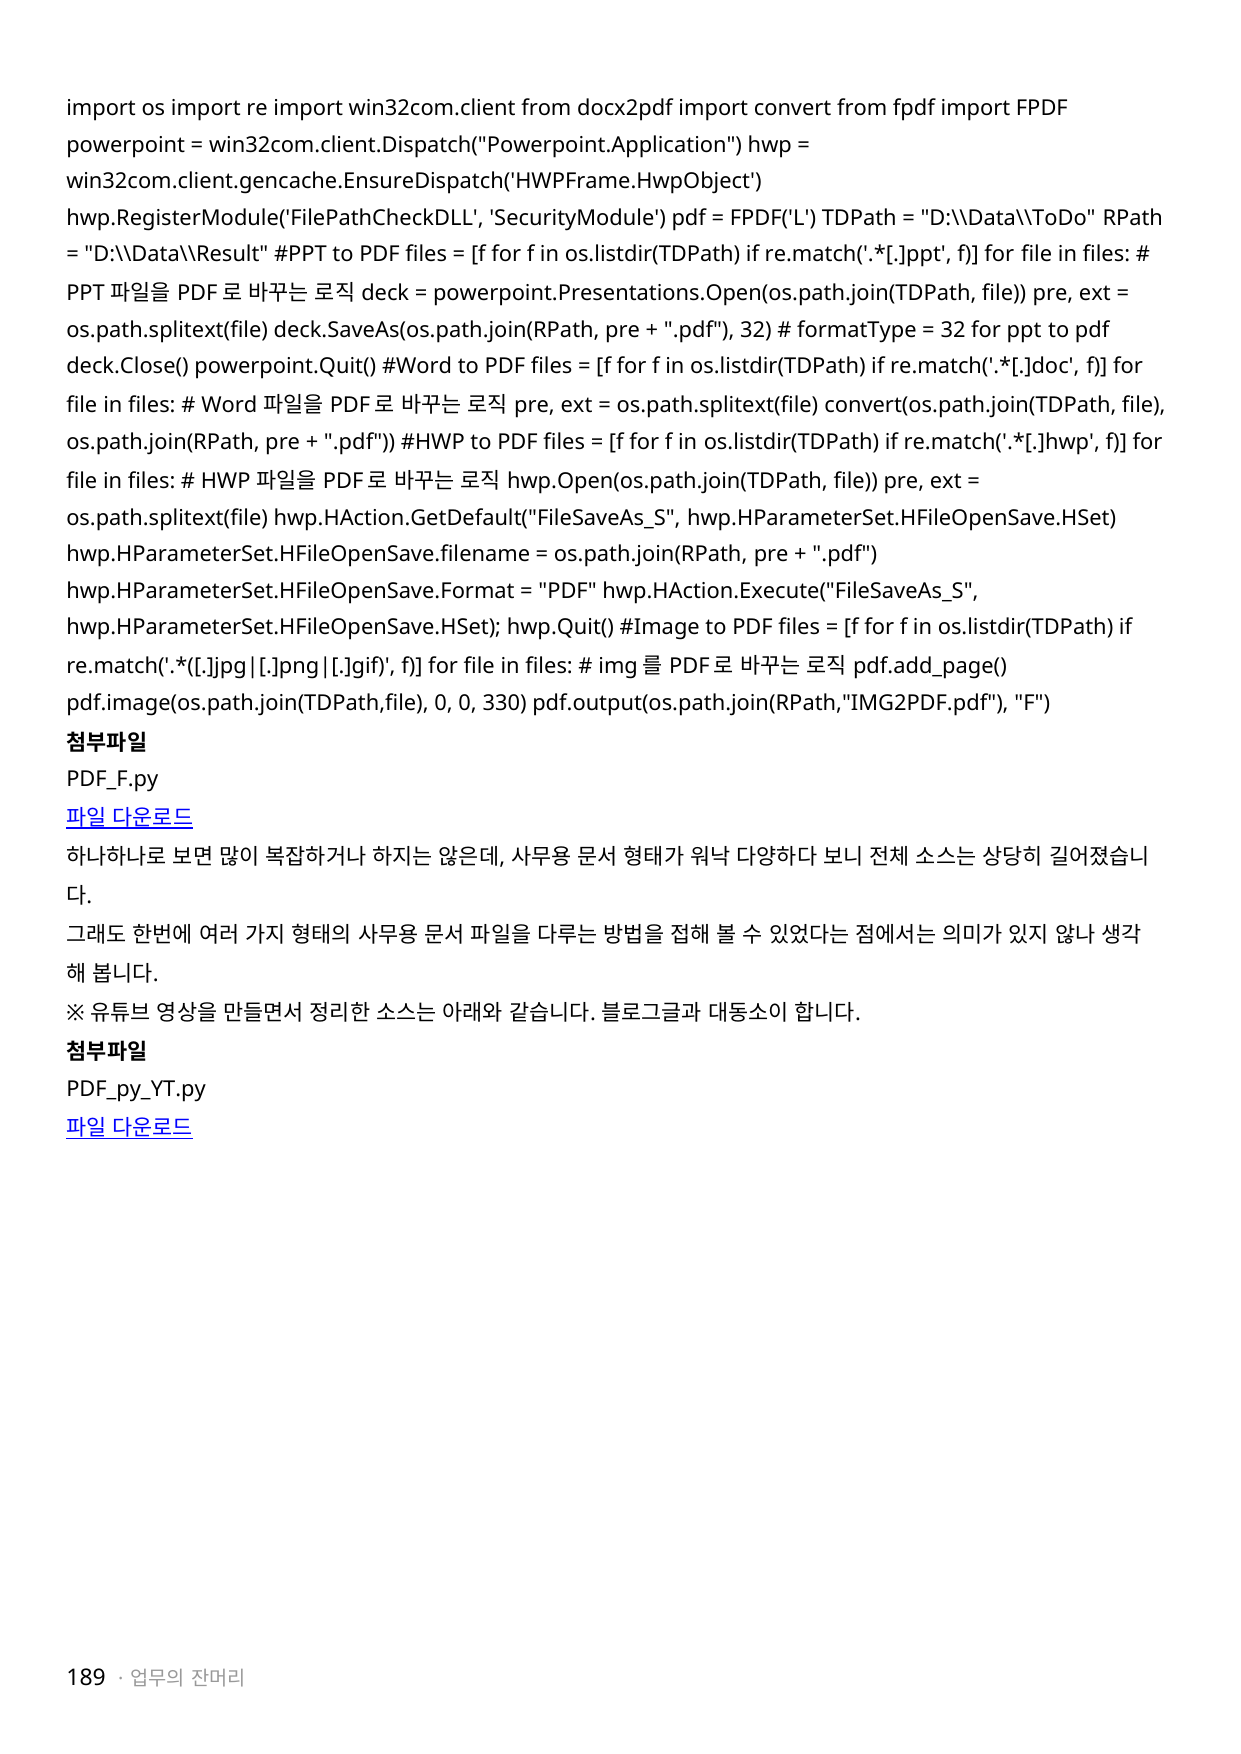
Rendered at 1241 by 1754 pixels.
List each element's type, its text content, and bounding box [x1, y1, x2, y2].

text PDF_py_YT.py 파일 다운로드 [66, 1073, 211, 1142]
text 하나하나로 보면 많이 복잡하거나 하지는 않은데, 사무용 문서 형태가 워낙 다양하다 보니 전체 소스는 상당히 길어졌습니 다. [66, 839, 1174, 910]
text ※ 유튜브 영상을 만들면서 정리한 소스는 아래와 같습니다. 블로그글과 대동소이 합니다. 첨부파일 [66, 995, 882, 1066]
text 그래도 한번에 여러 가지 형태의 사무용 문서 파일을 다루는 방법을 접해 볼 수 있었다는 점에서는 의미가 있지 않나 생각 해 봅니다. [66, 917, 1165, 988]
text import os import re import win32com.client from docx2pdf import convert from fpdf import FPDF powerpoint = win32com.client.Dispatch("Powerpoint.Application") hwp = win32com.client.gencache.EnsureDispatch('HWPFrame.HwpObject') hwp.RegisterModule('FilePathCheckDLL', 'SecurityModule') pdf = FPDF('L') TDPath = "D:\\Data\\ToDo" RPath = "D:\\Data\\Result" #PPT to PDF files = [f for f in os.listdir(TDPath) if re.match('.*[.]ppt', f)] for file in files: # PPT 파일을 PDF로 바꾸는 로직 deck = powerpoint.Presentations.Open(os.path.join(TDPath, file)) pre, ext = os.path.splitext(file) deck.SaveAs(os.path.join(RPath, pre + ".pdf"), 32) # formatType = 32 for ppt to pdf deck.Close() powerpoint.Quit() #Word to PDF files = [f for f in os.listdir(TDPath) if re.match('.*[.]doc', f)] for file in files: # Word 파일을 PDF로 바꾸는 로직 pre, ext = os.path.splitext(file) convert(os.path.join(TDPath, file), os.path.join(RPath, pre + ".pdf")) #HWP to PDF files = [f for f in os.listdir(TDPath) if re.match('.*[.]hwp', f)] for file in files: # HWP 파일을 PDF로 바꾸는 로직 hwp.Open(os.path.join(TDPath, file)) pre, ext = os.path.splitext(file) hwp.HAction.GetDefault("FileSaveAs_S", hwp.HParameterSet.HFileOpenSave.HSet) hwp.HParameterSet.HFileOpenSave.filename = os.path.join(RPath, pre + ".pdf") hwp.HParameterSet.HFileOpenSave.Format = "PDF" hwp.HAction.Execute("FileSaveAs_S", hwp.HParameterSet.HFileOpenSave.HSet); hwp.Quit() #Image to PDF files = [f for f in os.listdir(TDPath) if re.match('.*([.]jpg|[.]png|[.]gif)', f)] for file in files: # img를 PDF로 바꾸는 로직 pdf.add_page() pdf.image(os.path.join(TDPath,file), 0, 0, 330) pdf.output(os.path.join(RPath,"IMG2PDF.pdf"), "F") [66, 92, 1173, 717]
text 첨부파일 PDF_F.py 파일 다운로드 [66, 724, 196, 832]
